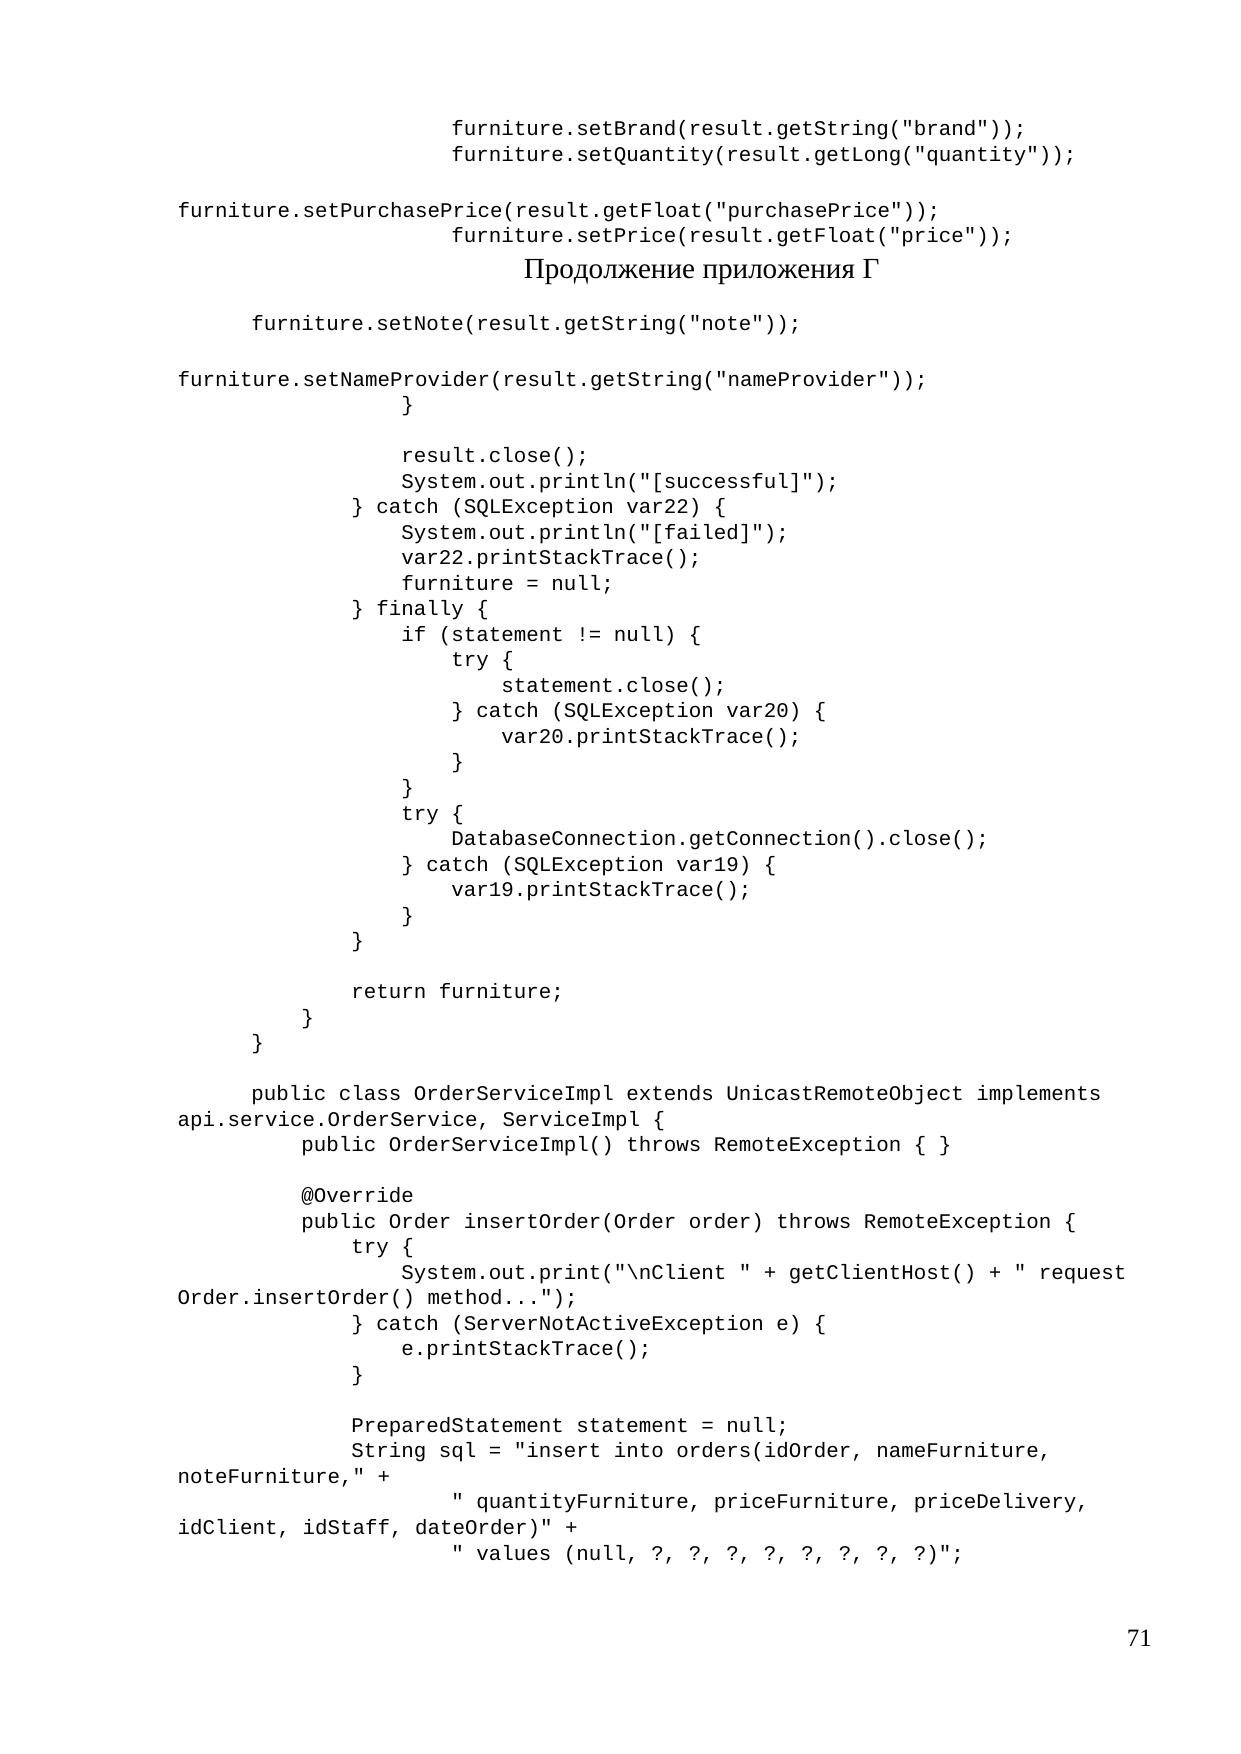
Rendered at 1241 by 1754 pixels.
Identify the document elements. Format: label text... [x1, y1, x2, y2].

text } [177, 777, 1152, 801]
text } catch (ServerNotActiveException e) { [177, 1313, 1152, 1337]
text } catch (SQLException var19) { [177, 853, 1152, 877]
text } finally { [177, 598, 1152, 622]
text public class OrderServiceImpl extends UnicastRemoteObject implements api.service.OrderService, ServiceImpl { [177, 1083, 1152, 1132]
text furniture.setBrand(result.getString("brand")); [177, 118, 1152, 142]
text } [177, 930, 1152, 954]
text PreparedStatement statement = null; [177, 1415, 1152, 1439]
text try { [177, 1236, 1152, 1260]
text furniture = null; [177, 573, 1152, 596]
text public OrderServiceImpl() throws RemoteException { } [177, 1134, 1152, 1158]
text furniture.setNote(result.getString("note")); [177, 312, 1152, 336]
text } [177, 904, 1152, 928]
text try { [177, 802, 1152, 826]
text } [177, 1364, 1152, 1388]
text } [177, 1032, 1152, 1056]
text statement.close(); [177, 675, 1152, 698]
text " quantityFurniture, priceFurniture, priceDelivery, idClient, idStaff, dateOrder)" + [177, 1492, 1152, 1541]
text DatabaseConnection.getConnection().close(); [177, 828, 1152, 852]
text } catch (SQLException var20) { [177, 700, 1152, 724]
text System.out.println("[failed]"); [177, 522, 1152, 545]
text result.close(); [177, 445, 1152, 469]
text furniture.setNameProvider(result.getString("nameProvider")); [177, 338, 1152, 392]
text var19.printStackTrace(); [177, 879, 1152, 903]
text return furniture; [177, 981, 1152, 1005]
text if (statement != null) { [177, 624, 1152, 647]
text System.out.println("[successful]"); [177, 471, 1152, 494]
text var22.printStackTrace(); [177, 547, 1152, 571]
text " values (null, ?, ?, ?, ?, ?, ?, ?, ?)"; [177, 1543, 1152, 1566]
text System.out.print("\nClient " + getClientHost() + " request Order.insertOrder() method..."); [177, 1262, 1152, 1311]
text } [177, 1007, 1152, 1030]
text Продолжение приложения Г [177, 251, 1152, 284]
text try { [177, 649, 1152, 673]
text } [177, 751, 1152, 775]
text furniture.setQuantity(result.getLong("quantity")); [177, 144, 1152, 167]
text } [177, 394, 1152, 418]
text public Order insertOrder(Order order) throws RemoteException { [177, 1211, 1152, 1234]
text @Override [177, 1185, 1152, 1209]
text String sql = "insert into orders(idOrder, nameFurniture, noteFurniture," + [177, 1441, 1152, 1490]
text furniture.setPrice(result.getFloat("price")); [177, 225, 1152, 249]
text furniture.setPurchasePrice(result.getFloat("purchasePrice")); [177, 169, 1152, 223]
text } catch (SQLException var22) { [177, 496, 1152, 520]
text var20.printStackTrace(); [177, 726, 1152, 749]
text e.printStackTrace(); [177, 1338, 1152, 1362]
